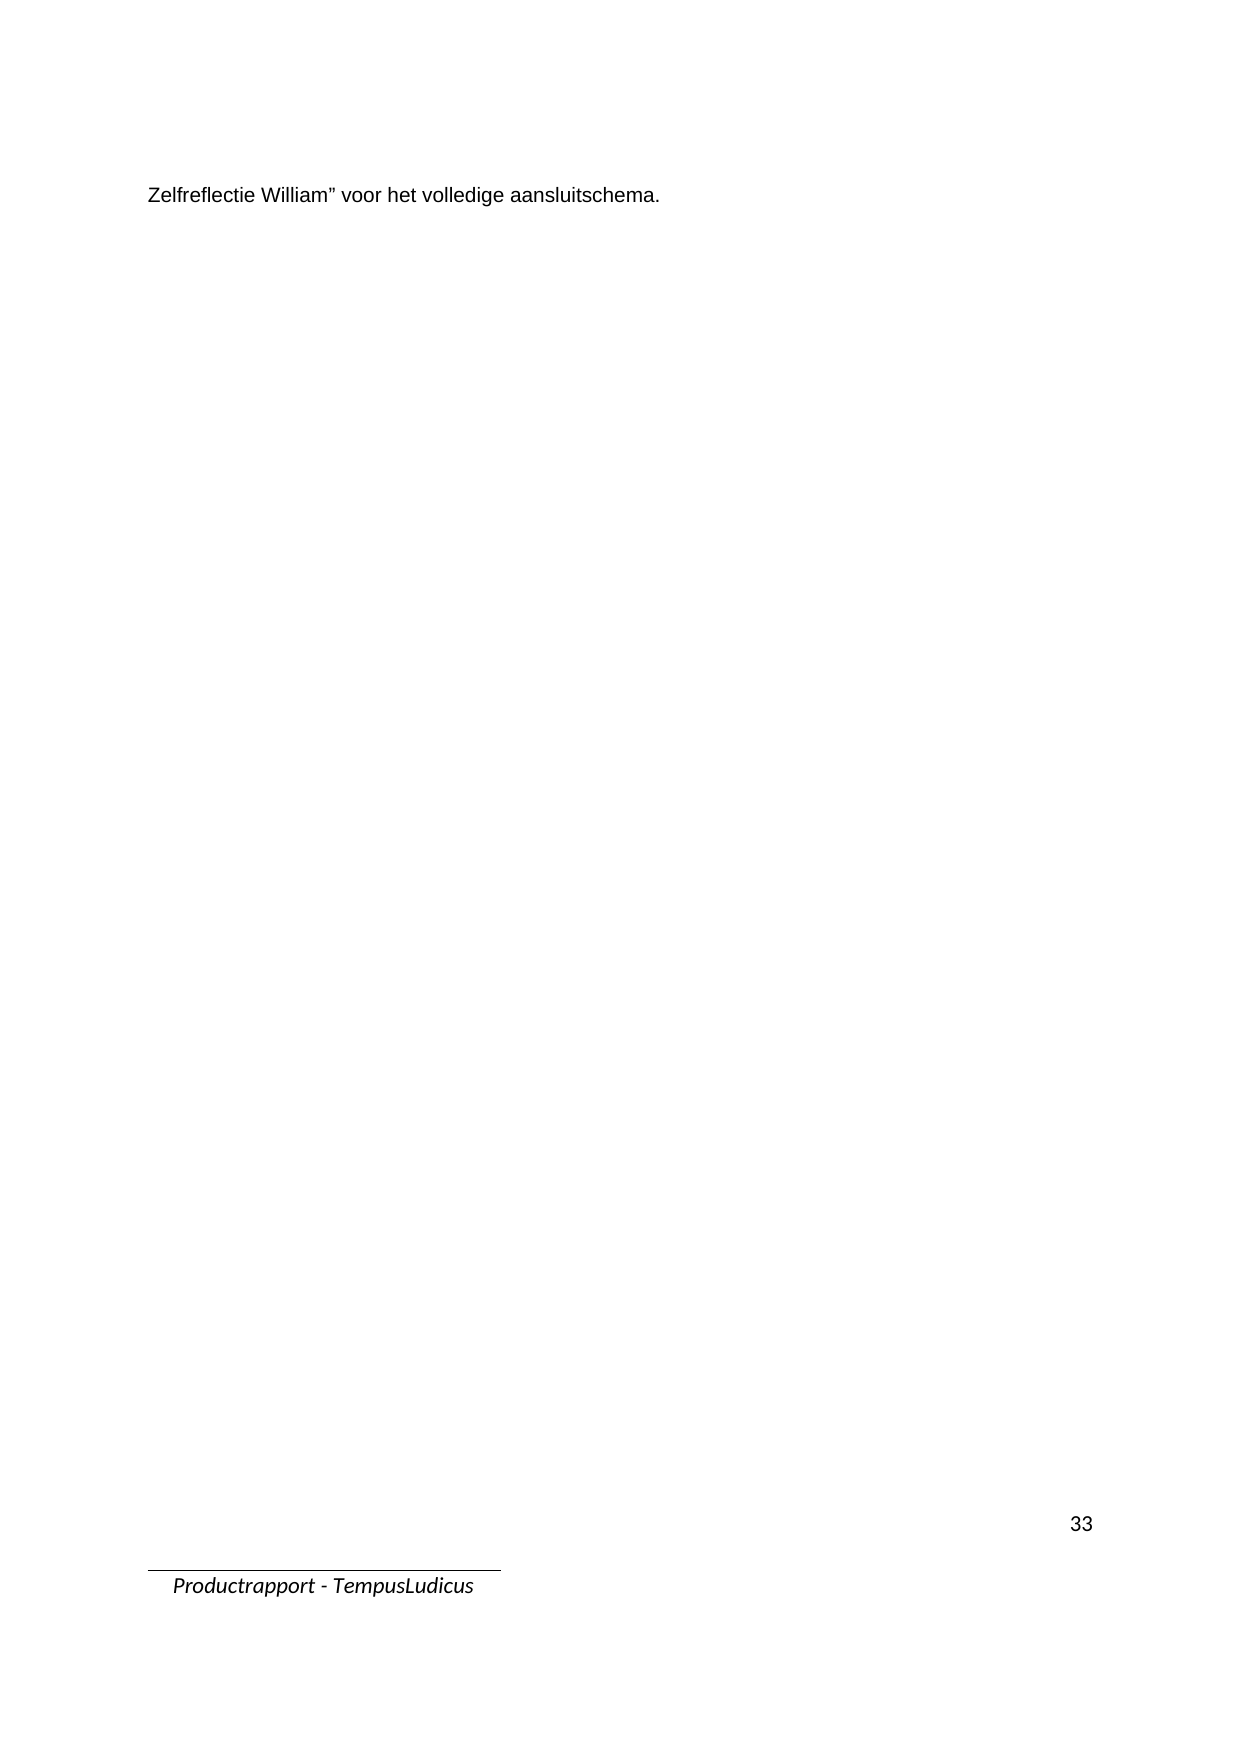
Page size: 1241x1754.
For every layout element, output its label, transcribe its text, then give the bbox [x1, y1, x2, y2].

text Bijlage 5 – Hardware Schema’s” voor het volledige aansluitschema. [148, 183, 1093, 207]
